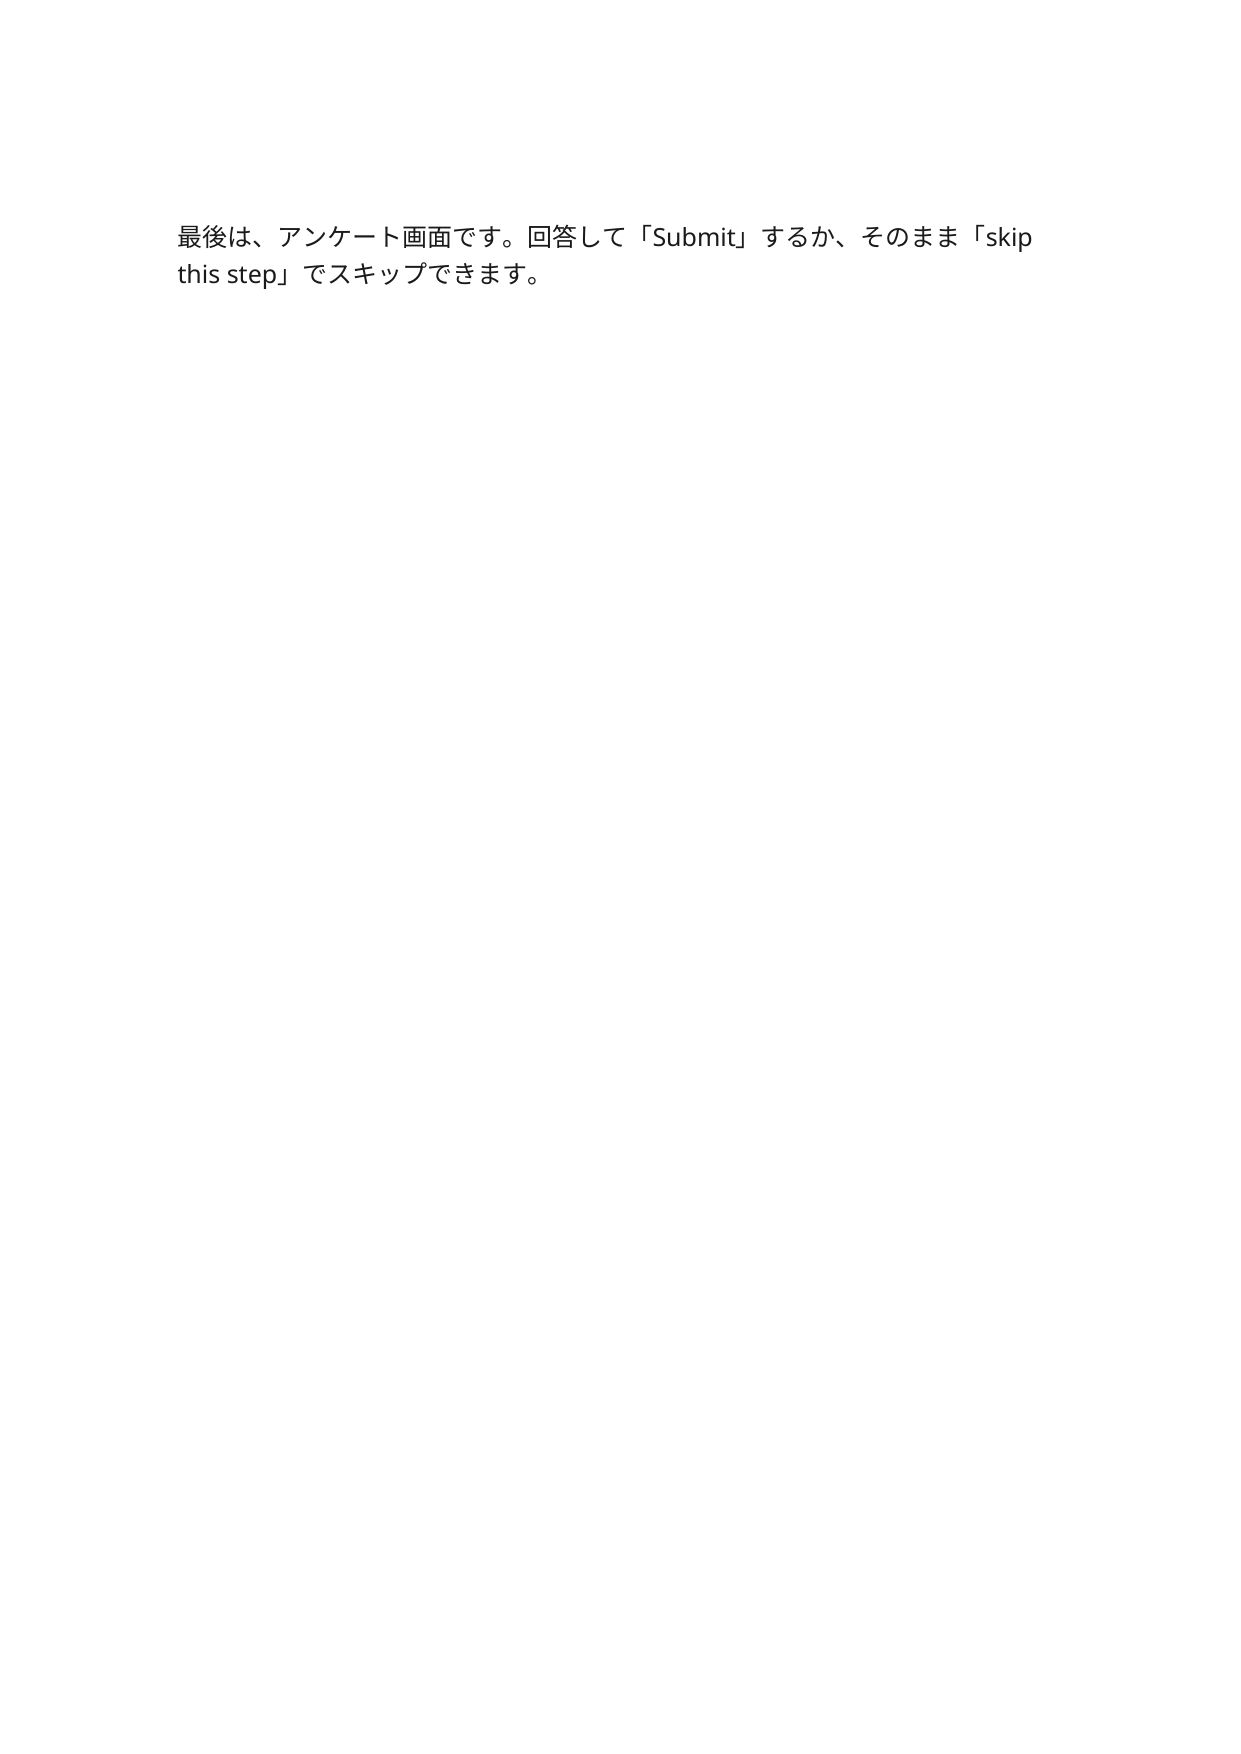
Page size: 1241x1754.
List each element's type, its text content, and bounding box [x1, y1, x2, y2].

text 最後は、アンケート画面です。回答して「Submit」するか、そのまま「skip this step」でスキップできます。 [177, 217, 1063, 292]
